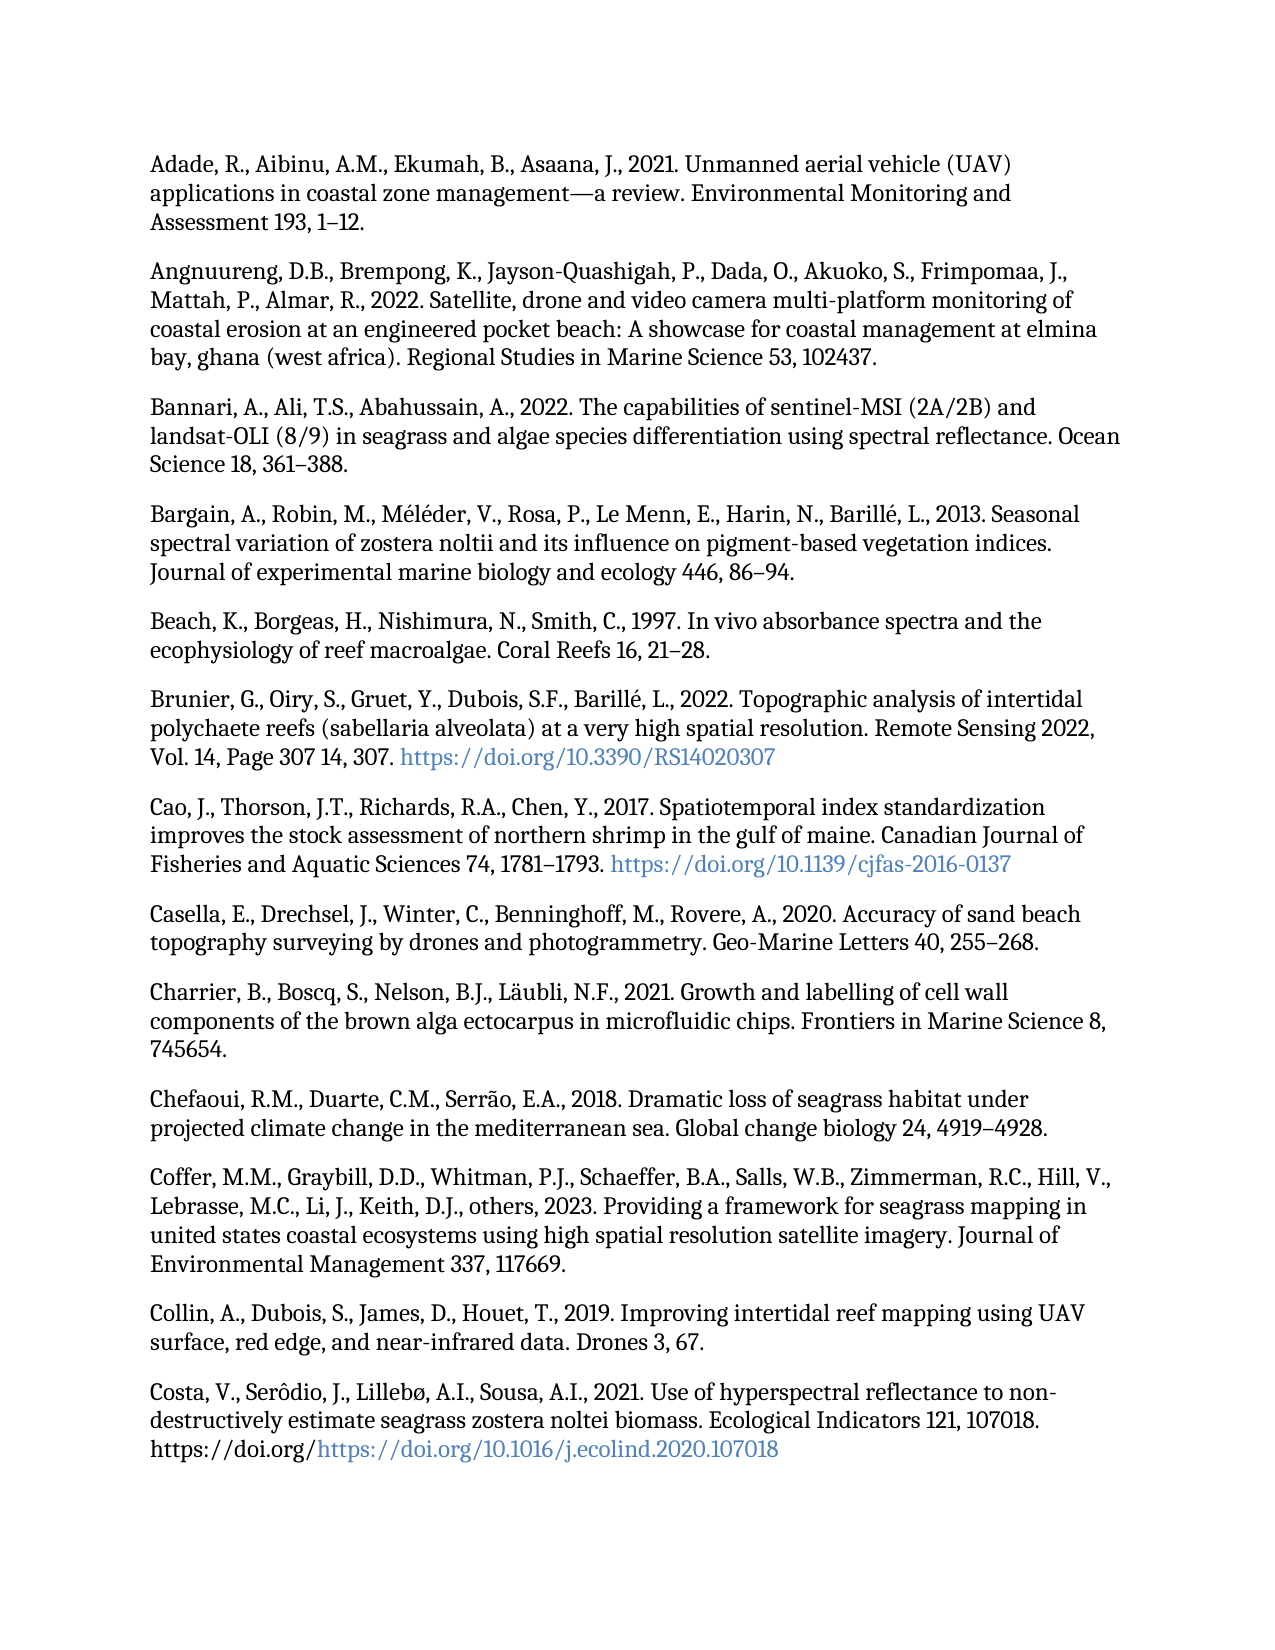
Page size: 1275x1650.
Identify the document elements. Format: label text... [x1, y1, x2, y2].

text Beach, K., Borgeas, H., Nishimura, N., Smith, C., 1997. In vivo absorbance spectra and the ecophysiology of reef macroalgae. Coral Reefs 16, 21–28. [150, 607, 1125, 664]
text Bannari, A., Ali, T.S., Abahussain, A., 2022. The capabilities of sentinel-MSI (2A/2B) and landsat-OLI (8/9) in seagrass and algae species differentiation using spectral reflectance. Ocean Science 18, 361–388. [150, 393, 1125, 479]
text Brunier, G., Oiry, S., Gruet, Y., Dubois, S.F., Barillé, L., 2022. Topographic analysis of intertidal polychaete reefs (sabellaria alveolata) at a very high spatial resolution. Remote Sensing 2022, Vol. 14, Page 307 14, 307. https://doi.org/10.3390/RS14020307 [150, 685, 1125, 772]
text Coffer, M.M., Graybill, D.D., Whitman, P.J., Schaeffer, B.A., Salls, W.B., Zimmerman, R.C., Hill, V., Lebrasse, M.C., Li, J., Keith, D.J., others, 2023. Providing a framework for seagrass mapping in united states coastal ecosystems using high spatial resolution satellite imagery. Journal of Environmental Management 337, 117669. [150, 1163, 1125, 1278]
text Angnuureng, D.B., Brempong, K., Jayson-Quashigah, P., Dada, O., Akuoko, S., Frimpomaa, J., Mattah, P., Almar, R., 2022. Satellite, drone and video camera multi-platform monitoring of coastal erosion at an engineered pocket beach: A showcase for coastal management at elmina bay, ghana (west africa). Regional Studies in Marine Science 53, 102437. [150, 257, 1125, 372]
text Chefaoui, R.M., Duarte, C.M., Serrão, E.A., 2018. Dramatic loss of seagrass habitat under projected climate change in the mediterranean sea. Global change biology 24, 4919–4928. [150, 1085, 1125, 1142]
text Collin, A., Dubois, S., James, D., Houet, T., 2019. Improving intertidal reef mapping using UAV surface, red edge, and near-infrared data. Drones 3, 67. [150, 1299, 1125, 1357]
text Casella, E., Drechsel, J., Winter, C., Benninghoff, M., Rovere, A., 2020. Accuracy of sand beach topography surveying by drones and photogrammetry. Geo-Marine Letters 40, 255–268. [150, 899, 1125, 957]
text Charrier, B., Boscq, S., Nelson, B.J., Läubli, N.F., 2021. Growth and labelling of cell wall components of the brown alga ectocarpus in microfluidic chips. Frontiers in Marine Science 8, 745654. [150, 978, 1125, 1064]
text Cao, J., Thorson, J.T., Richards, R.A., Chen, Y., 2017. Spatiotemporal index standardization improves the stock assessment of northern shrimp in the gulf of maine. Canadian Journal of Fisheries and Aquatic Sciences 74, 1781–1793. https://doi.org/10.1139/cjfas-2016-0137 [150, 792, 1125, 879]
text Costa, V., Serôdio, J., Lillebø, A.I., Sousa, A.I., 2021. Use of hyperspectral reflectance to non-destructively estimate seagrass zostera noltei biomass. Ecological Indicators 121, 107018. https://doi.org/https://doi.org/10.1016/j.ecolind.2020.107018 [150, 1377, 1125, 1464]
text Adade, R., Aibinu, A.M., Ekumah, B., Asaana, J., 2021. Unmanned aerial vehicle (UAV) applications in coastal zone management—a review. Environmental Monitoring and Assessment 193, 1–12. [150, 150, 1125, 236]
text Bargain, A., Robin, M., Méléder, V., Rosa, P., Le Menn, E., Harin, N., Barillé, L., 2013. Seasonal spectral variation of zostera noltii and its influence on pigment-based vegetation indices. Journal of experimental marine biology and ecology 446, 86–94. [150, 500, 1125, 586]
